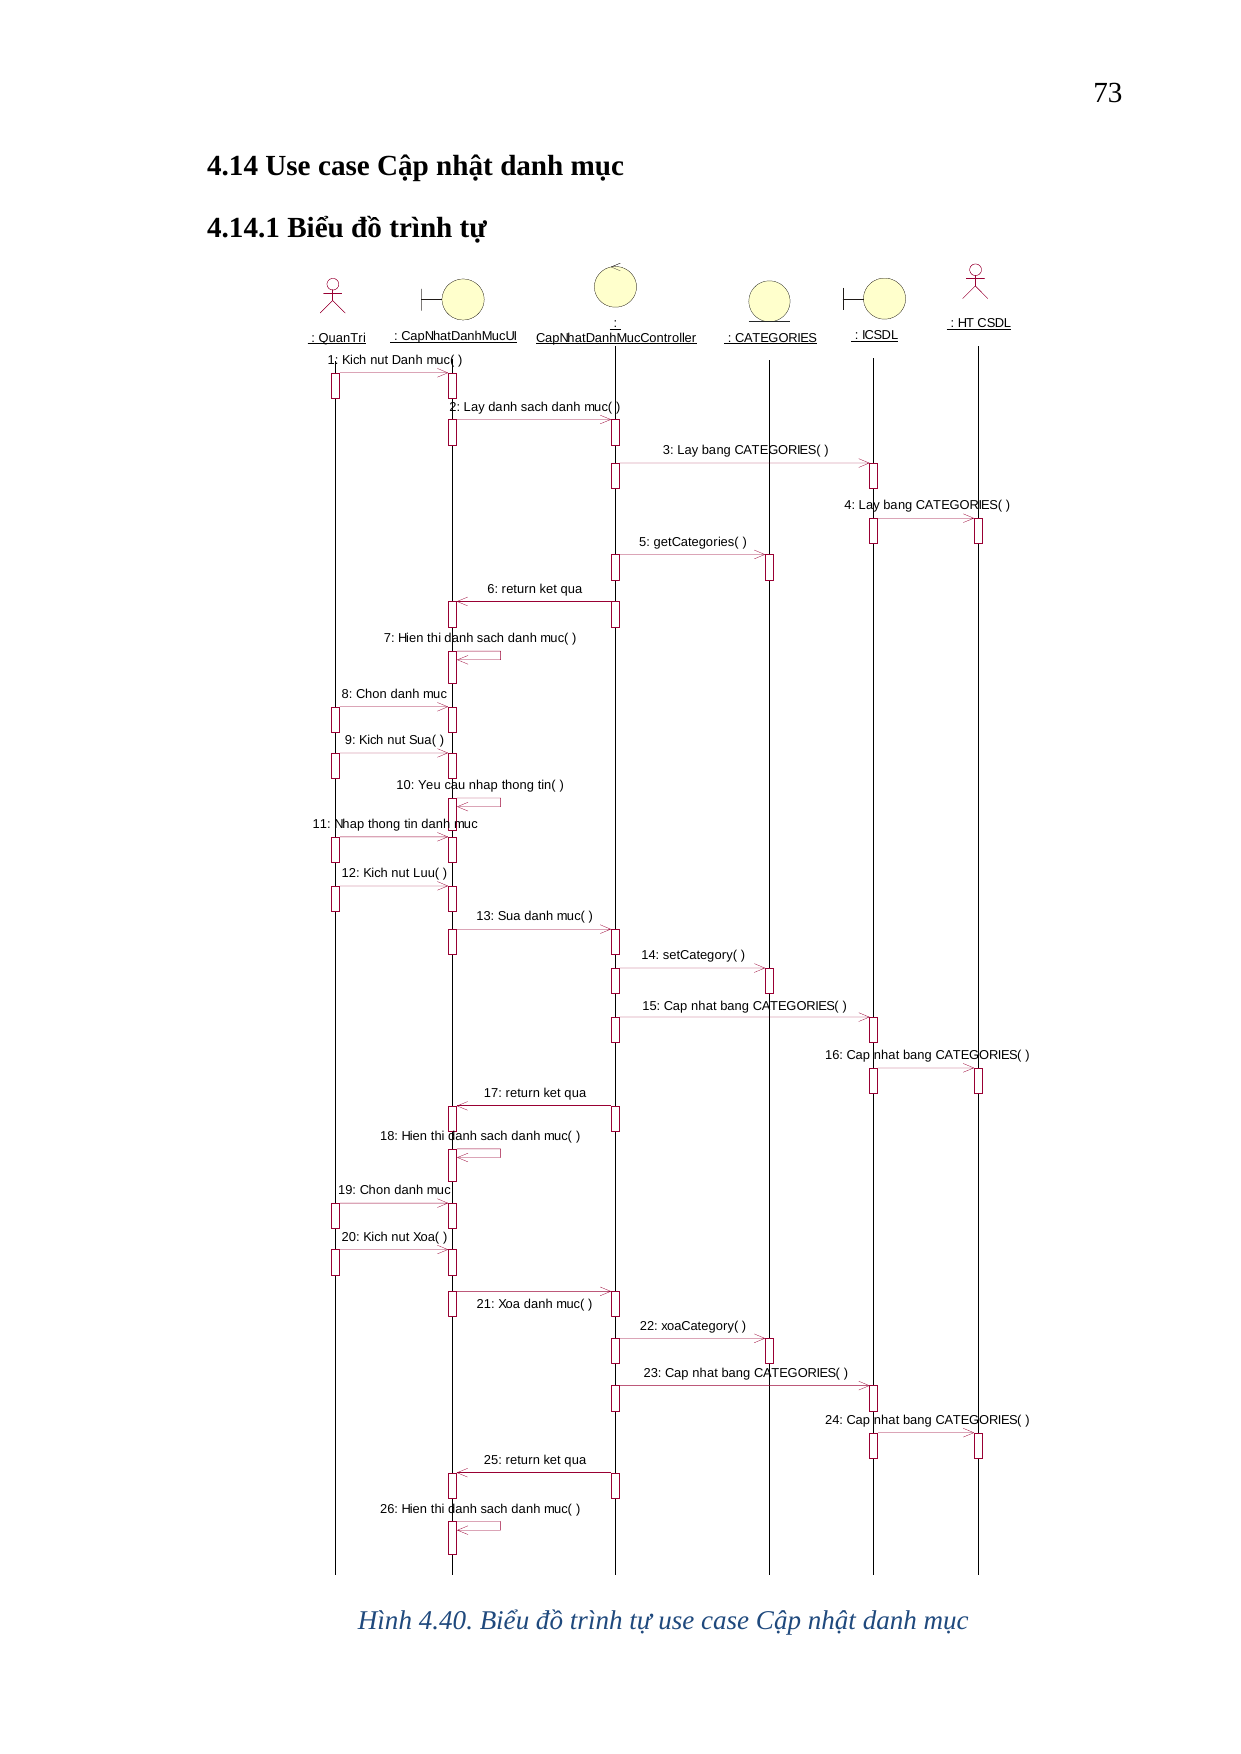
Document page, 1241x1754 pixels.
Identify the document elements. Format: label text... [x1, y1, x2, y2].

text Hình .. Biểu đồ trình tự use case Cập nhật danh mục [207, 1604, 1122, 1635]
subtitle Biểu đồ trình tự [207, 211, 1122, 244]
subtitle Use case Cập nhật danh mục [207, 148, 1122, 181]
